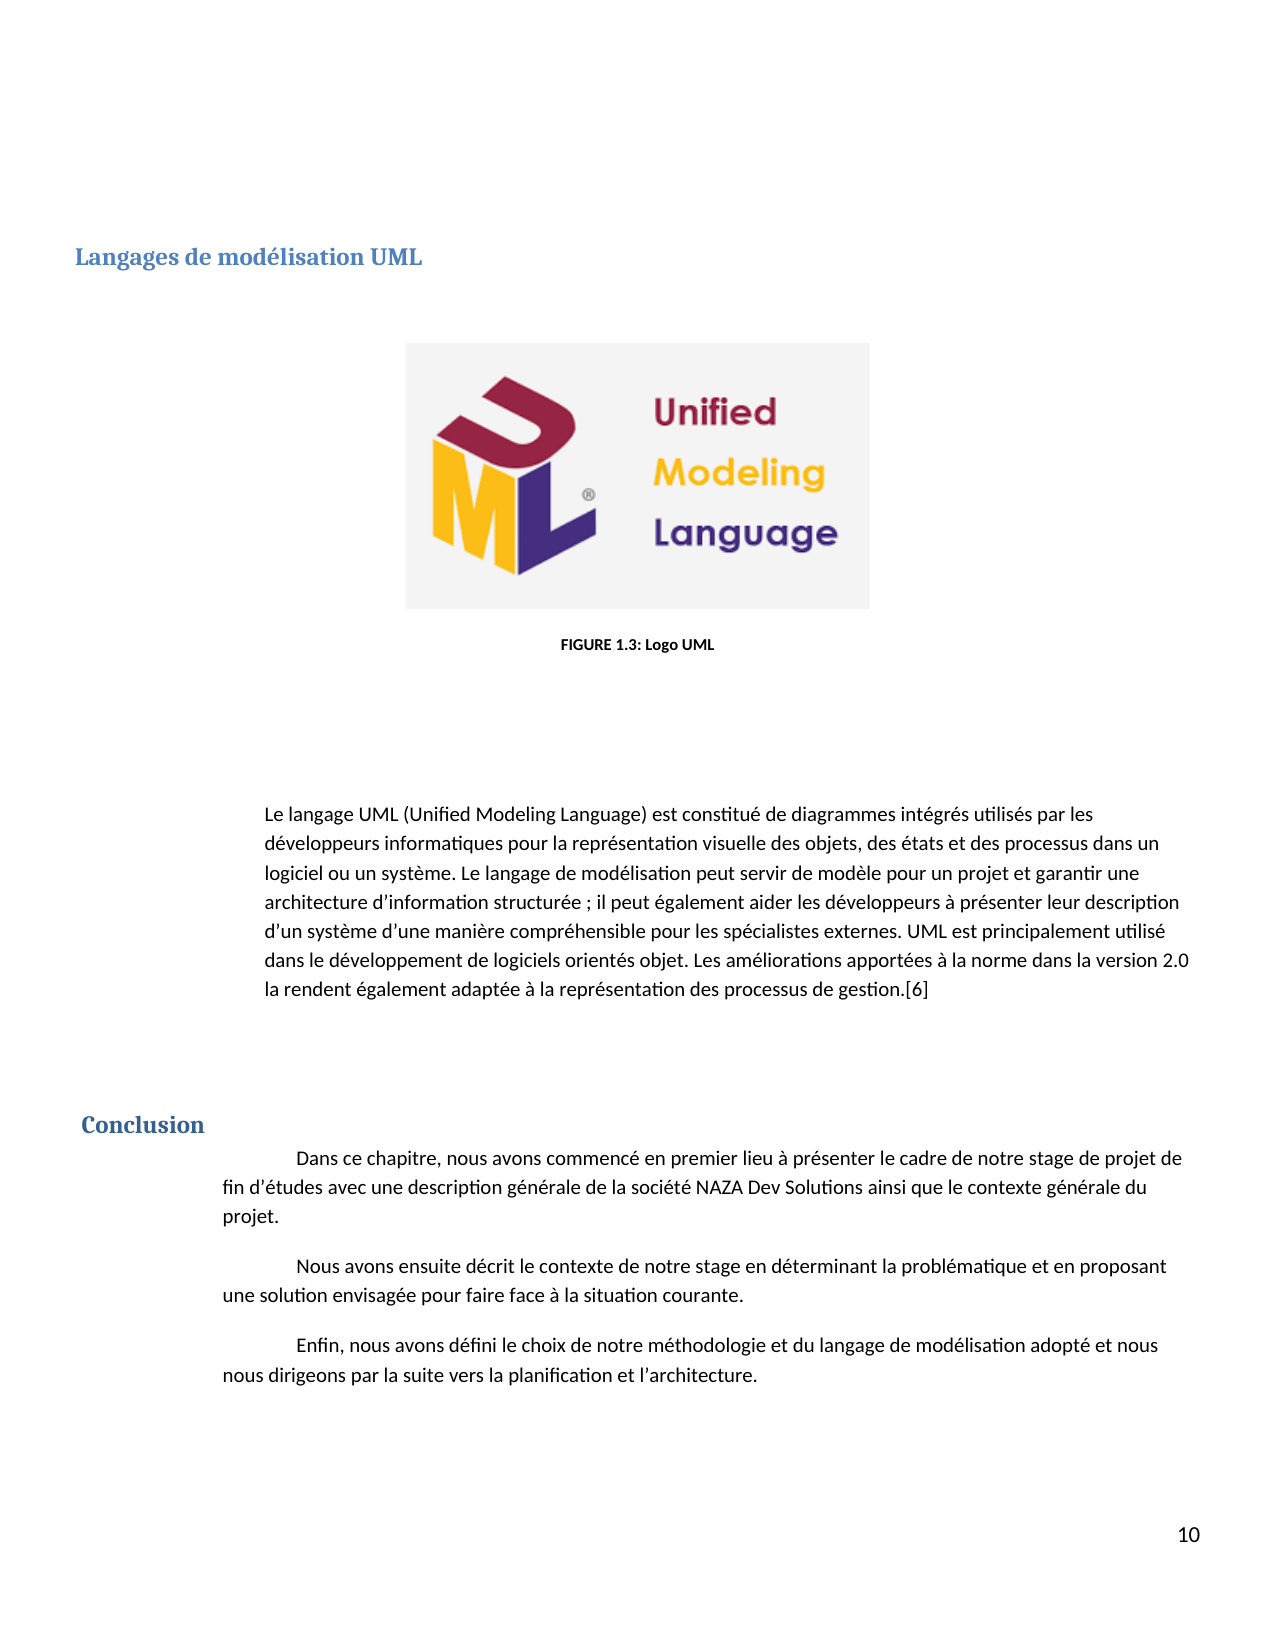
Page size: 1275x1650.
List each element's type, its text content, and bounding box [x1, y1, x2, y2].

text Nous avons ensuite décrit le contexte de notre stage en déterminant la problématique et en proposant une solution envisagée pour faire face à la situation courante. [222, 1253, 1200, 1308]
text Le langage UML (Unified Modeling Language) est constitué de diagrammes intégrés utilisés par les développeurs informatiques pour la représentation visuelle des objets, des états et des processus dans un logiciel ou un système. Le langage de modélisation peut servir de modèle pour un projet et garantir une architecture d’information structurée ; il peut également aider les développeurs à présenter leur description d’un système d’une manière compréhensible pour les spécialistes externes. UML est principalement utilisé dans le développement de logiciels orientés objet. Les améliorations apportées à la norme dans la version 2.0 la rendent également adaptée à la représentation des processus de gestion.[6] [264, 801, 1200, 1002]
subtitle Conclusion [75, 1111, 1200, 1140]
text FIGURE 1.3: Logo UML [75, 634, 1200, 654]
subtitle Langages de modélisation UML [75, 242, 1200, 271]
text Enfin, nous avons défini le choix de notre méthodologie et du langage de modélisation adopté et nous nous dirigeons par la suite vers la planification et l’architecture. [222, 1333, 1200, 1387]
text Dans ce chapitre, nous avons commencé en premier lieu à présenter le cadre de notre stage de projet de fin d’études avec une description générale de la société NAZA Dev Solutions ainsi que le contexte générale du projet. [222, 1145, 1200, 1229]
picture [405, 343, 870, 609]
